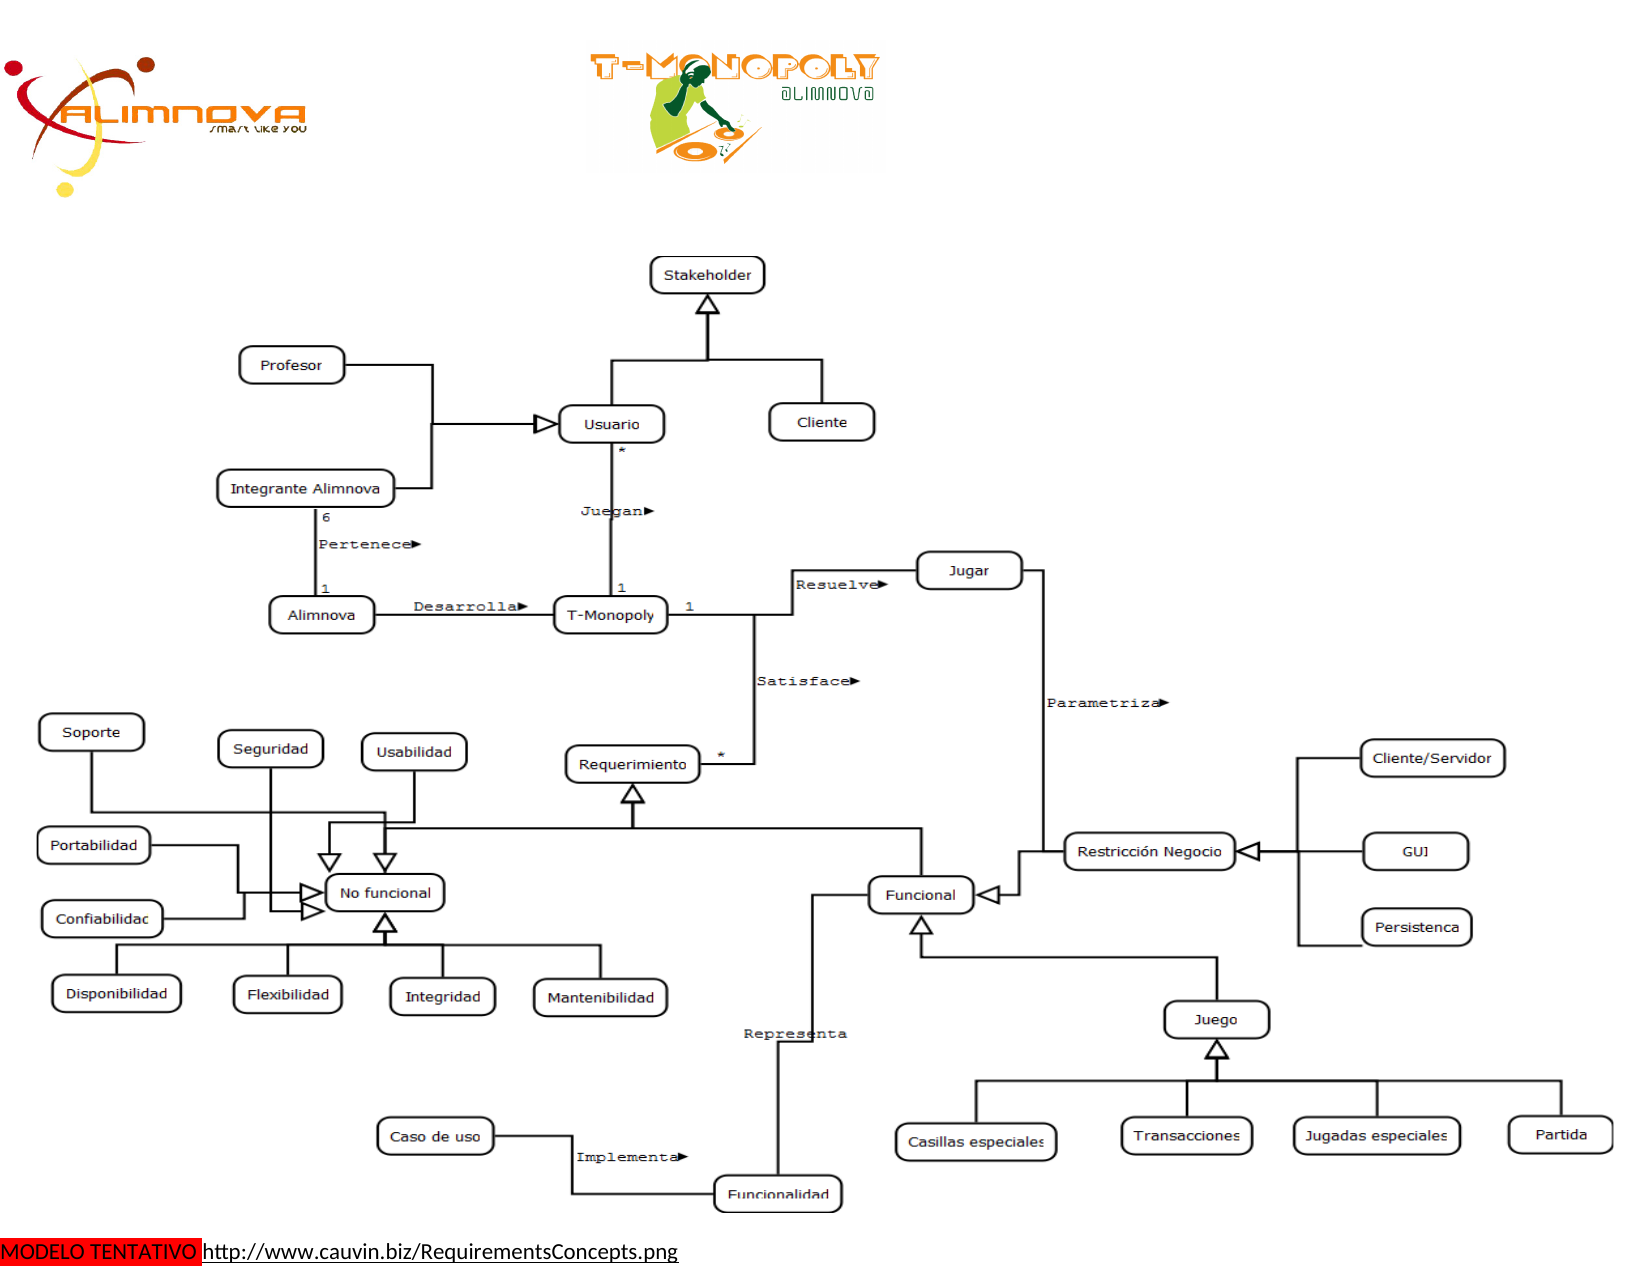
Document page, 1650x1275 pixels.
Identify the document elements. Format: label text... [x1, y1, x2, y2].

picture [0, 55, 308, 199]
picture [585, 40, 887, 173]
picture [36, 256, 1614, 1213]
text MODELO TENTATIVO http://www.cauvin.biz/RequirementsConcepts.png [0, 1237, 1650, 1266]
